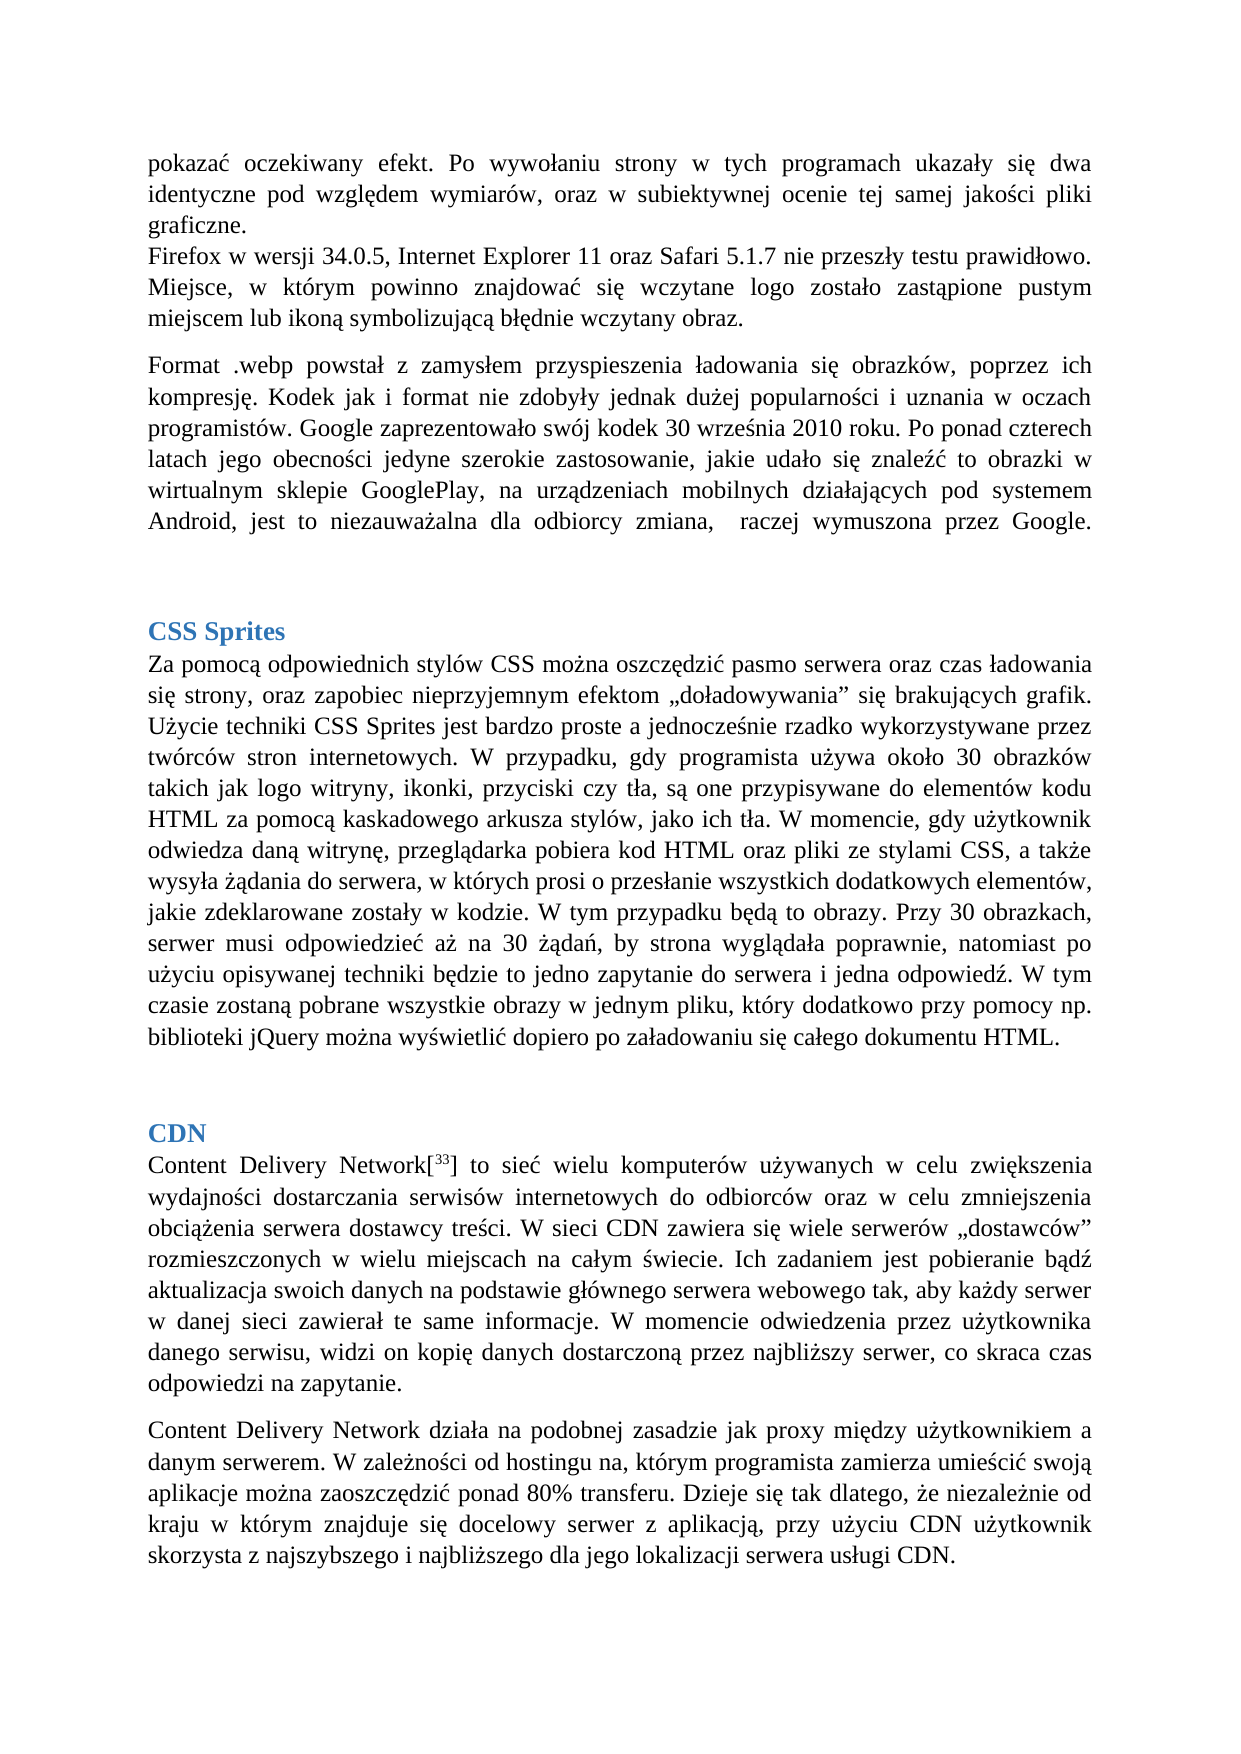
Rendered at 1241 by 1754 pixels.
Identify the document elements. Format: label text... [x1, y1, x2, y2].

text Za pomocą odpowiednich stylów CSS można oszczędzić pasmo serwera oraz czas ładowania się strony, oraz zapobiec nieprzyjemnym efektom „doładowywania” się brakujących grafik. Użycie techniki CSS Sprites jest bardzo proste a jednocześnie rzadko wykorzystywane przez twórców stron internetowych. W przypadku, gdy programista używa około 30 obrazków takich jak logo witryny, ikonki, przyciski czy tła, są one przypisywane do elementów kodu HTML za pomocą kaskadowego arkusza stylów, jako ich tła. W momencie, gdy użytkownik odwiedza daną witrynę, przeglądarka pobiera kod HTML oraz pliki ze stylami CSS, a także wysyła żądania do serwera, w których prosi o przesłanie wszystkich dodatkowych elementów, jakie zdeklarowane zostały w kodzie. W tym przypadku będą to obrazy. Przy 30 obrazkach, serwer musi odpowiedzieć aż na 30 żądań, by strona wyglądała poprawnie, natomiast po użyciu opisywanej techniki będzie to jedno zapytanie do serwera i jedna odpowiedź. W tym czasie zostaną pobrane wszystkie obrazy w jednym pliku, który dodatkowo przy pomocy np. biblioteki jQuery można wyświetlić dopiero po załadowaniu się całego dokumentu HTML. [148, 649, 1093, 1050]
text Content Delivery Network[] to sieć wielu komputerów używanych w celu zwiększenia wydajności dostarczania serwisów internetowych do odbiorców oraz w celu zmniejszenia obciążenia serwera dostawcy treści. W sieci CDN zawiera się wiele serwerów „dostawców” rozmieszczonych w wielu miejscach na całym świecie. Ich zadaniem jest pobieranie bądź aktualizacja swoich danych na podstawie głównego serwera webowego tak, aby każdy serwer w danej sieci zawierał te same informacje. W momencie odwiedzenia przez użytkownika danego serwisu, widzi on kopię danych dostarczoną przez najbliższy serwer, co skraca czas odpowiedzi na zapytanie. [148, 1151, 1093, 1397]
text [148, 148, 1093, 332]
text Format .webp powstał z zamysłem przyspieszenia ładowania się obrazków, poprzez ich kompresję. Kodek jak i format nie zdobyły jednak dużej popularności i uznania w oczach programistów. Google zaprezentowało swój kodek 30 września 2010 roku. Po ponad czterech latach jego obecności jedyne szerokie zastosowanie, jakie udało się znaleźć to obrazki w wirtualnym sklepie GooglePlay, na urządzeniach mobilnych działających pod systemem Android, jest to niezauważalna dla odbiorcy zmiana, raczej wymuszona przez Google. [148, 351, 1093, 597]
text Content Delivery Network działa na podobnej zasadzie jak proxy między użytkownikiem a danym serwerem. W zależności od hostingu na, którym programista zamierza umieścić swoją aplikacje można zaoszczędzić ponad 80% transferu. Dzieje się tak dlatego, że niezależnie od kraju w którym znajduje się docelowy serwer z aplikacją, przy użyciu CDN użytkownik skorzysta z najszybszego i najbliższego dla jego lokalizacji serwera usługi CDN. [148, 1416, 1093, 1568]
subtitle CDN [148, 1117, 1093, 1148]
subtitle CSS Sprites [148, 616, 1093, 647]
